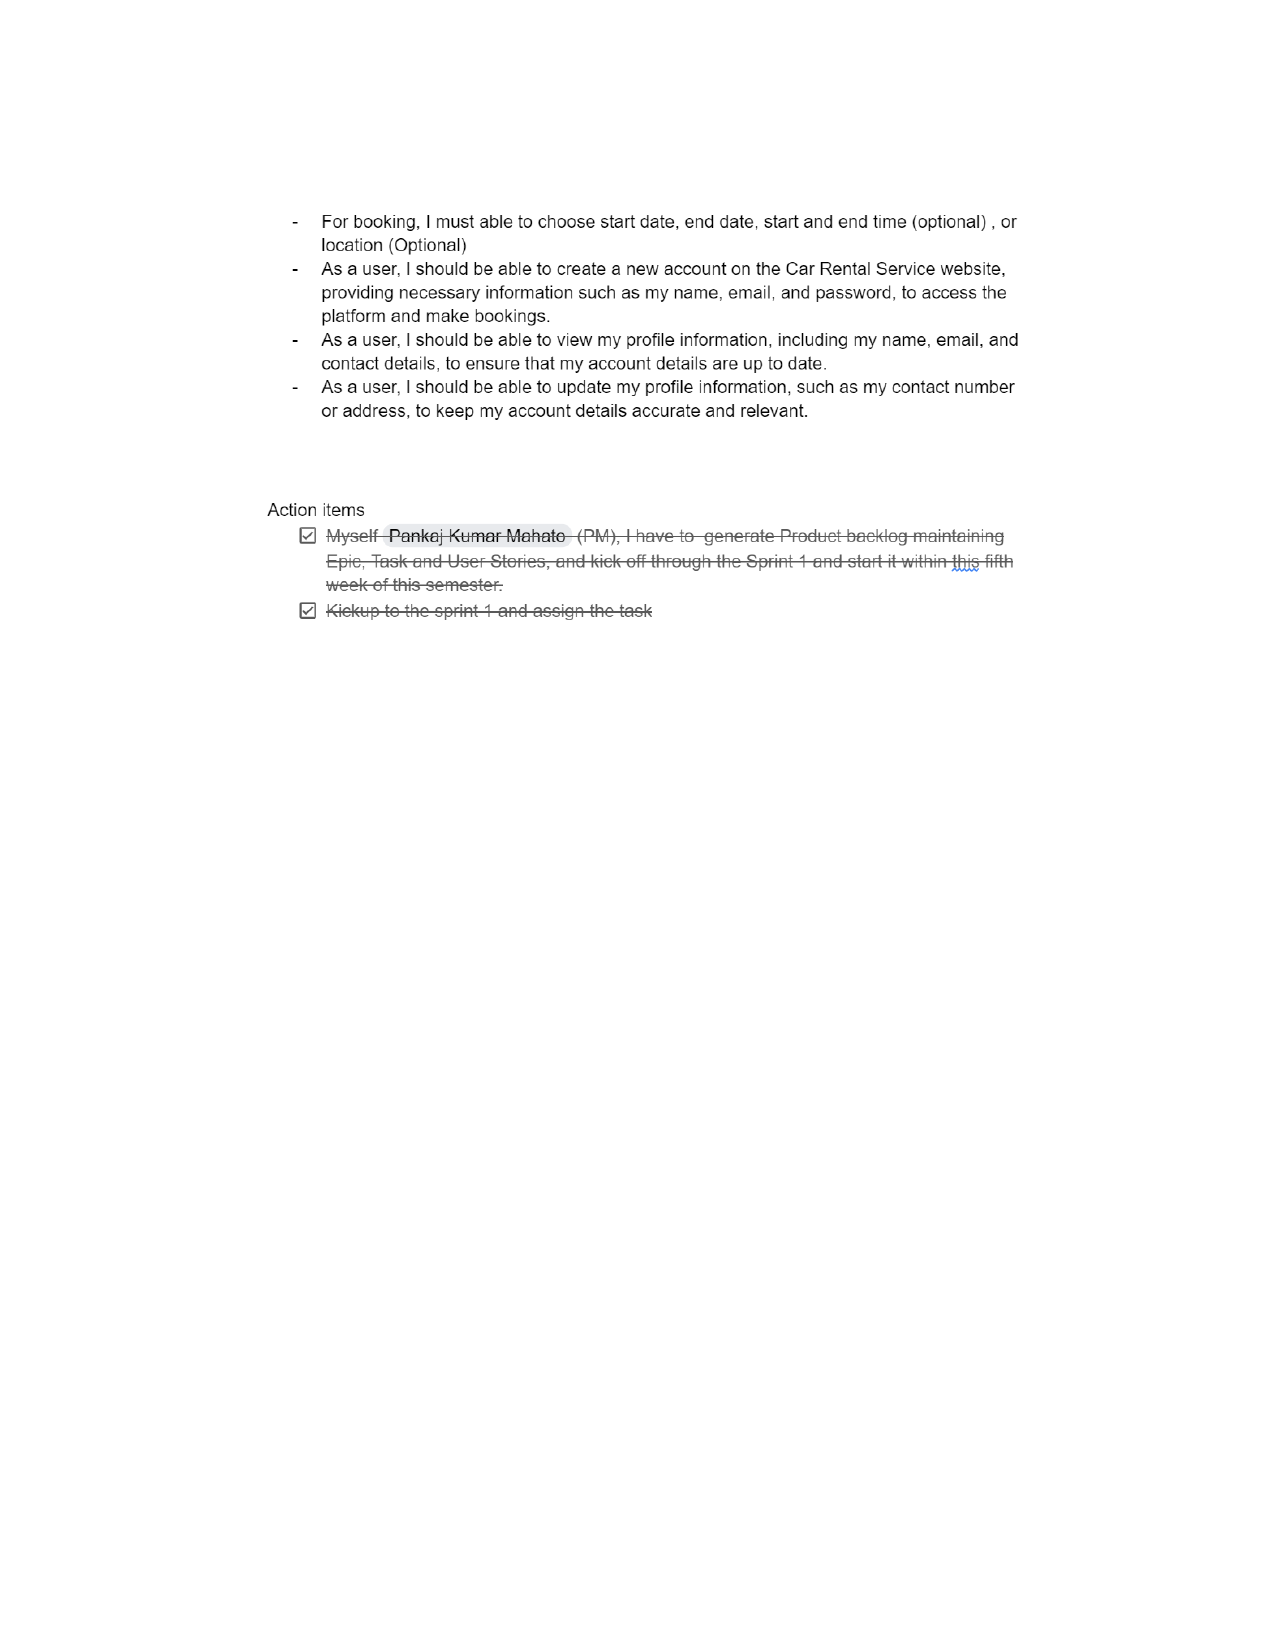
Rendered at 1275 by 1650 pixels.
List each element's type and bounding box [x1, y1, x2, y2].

picture [150, 150, 1125, 462]
picture [150, 480, 1125, 685]
